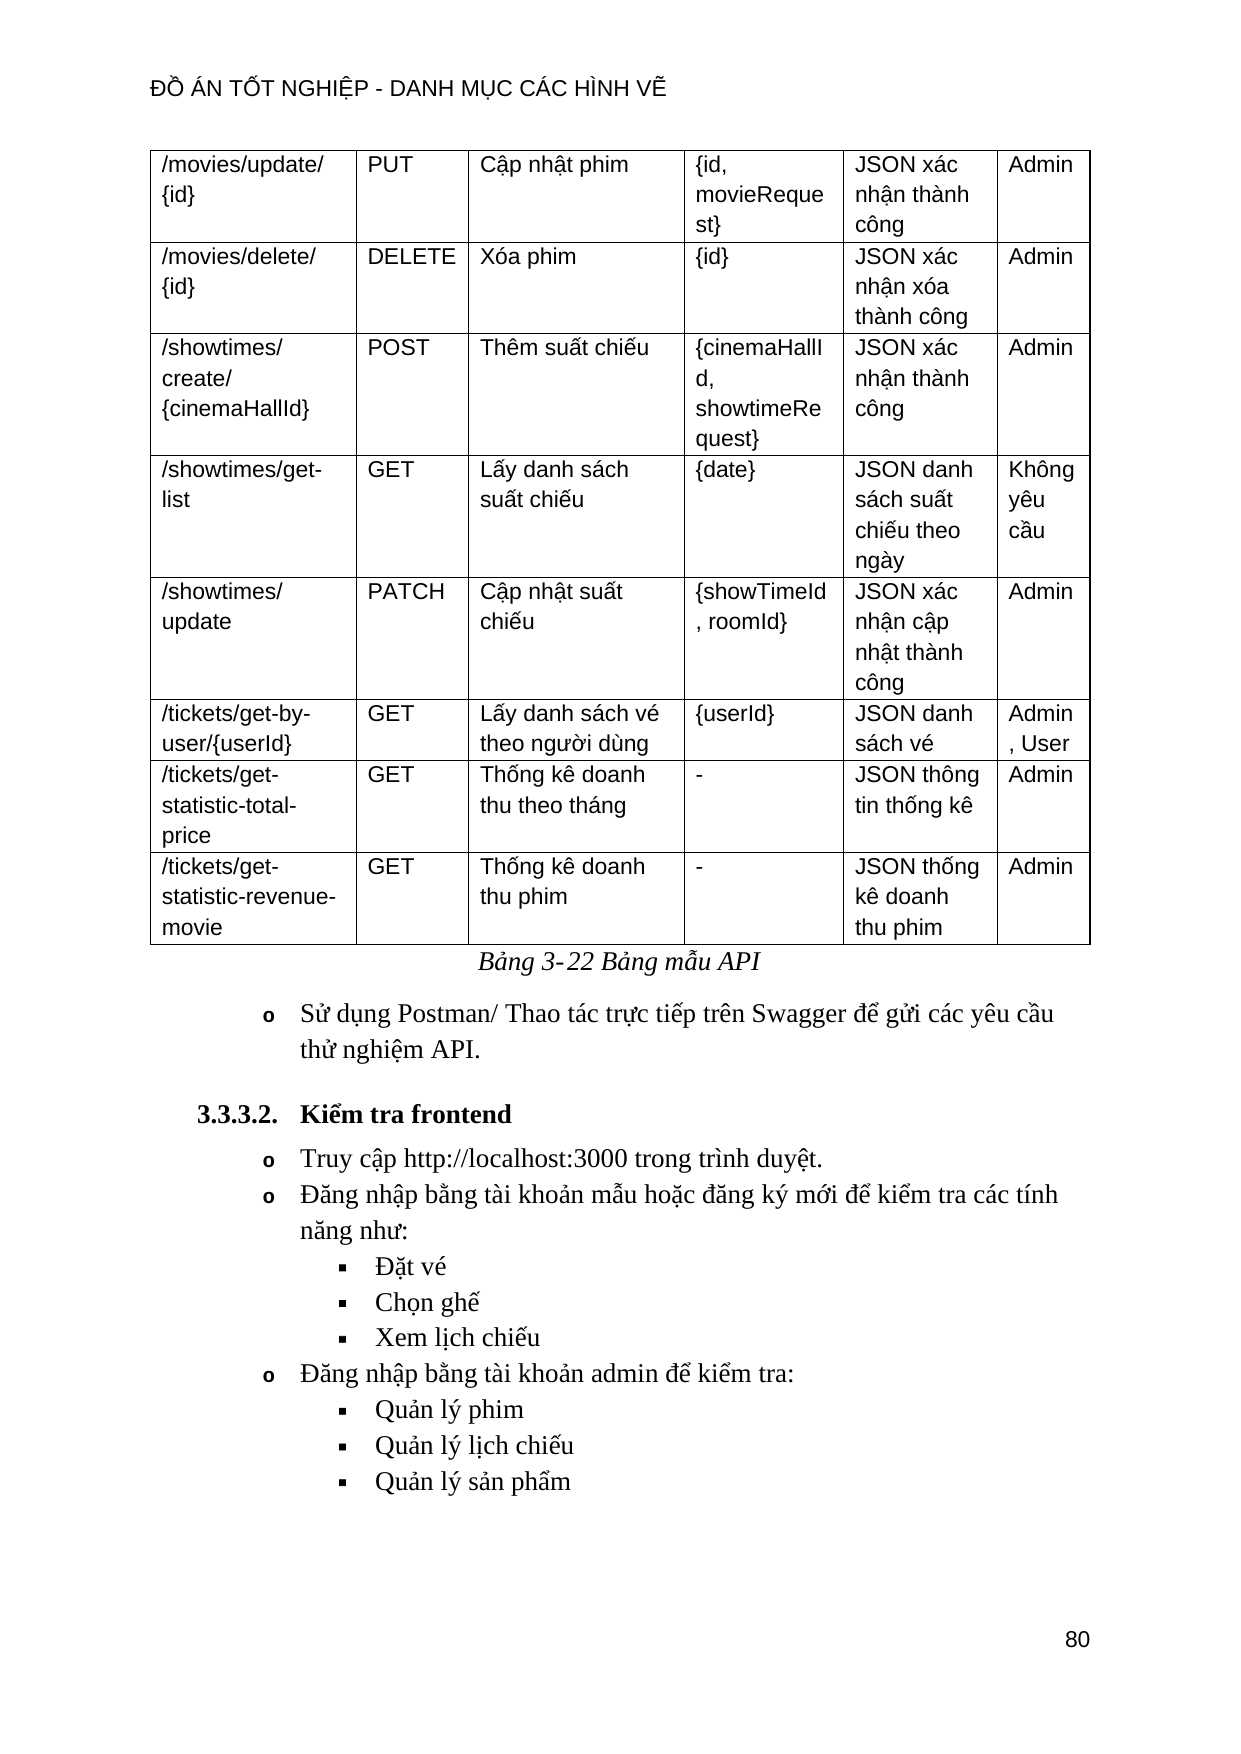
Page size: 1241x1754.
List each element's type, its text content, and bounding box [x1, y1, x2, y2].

table_cell {date} [685, 456, 843, 577]
table_cell JSON xác nhận cập nhật thành công [844, 578, 997, 699]
table_cell PUT [357, 151, 468, 242]
table_cell - [685, 761, 843, 852]
table_cell Lấy danh sách vé theo người dùng [469, 700, 684, 760]
table_cell /movies/delete/{id} [151, 243, 356, 333]
table_cell JSON danh sách suất chiếu theo ngày [844, 456, 997, 577]
table_cell JSON thông tin thống kê [844, 761, 997, 852]
table_cell JSON xác nhận xóa thành công [844, 243, 997, 333]
table_cell GET [357, 456, 468, 577]
subtitle Kiểm tra frontend [197, 1098, 1090, 1129]
table_cell {id, movieRequest} [685, 151, 843, 242]
table_cell /showtimes/get-list [151, 456, 356, 577]
list Đăng nhập bằng tài khoản admin để kiểm tra: [262, 1357, 1090, 1389]
table_cell /tickets/get-statistic-total-price [151, 761, 356, 852]
list Quản lý lịch chiếu [337, 1429, 1090, 1460]
table_cell Admin [998, 761, 1089, 852]
table_cell /tickets/get-by-user/{userId} [151, 700, 356, 760]
table_cell GET [357, 853, 468, 944]
table_cell Cập nhật phim [469, 151, 684, 242]
table_cell Thống kê doanh thu phim [469, 853, 684, 944]
table_cell Thống kê doanh thu theo tháng [469, 761, 684, 852]
table_cell /tickets/get-statistic-revenue-movie [151, 853, 356, 944]
table_cell Admin [998, 578, 1089, 699]
list Chọn ghế [337, 1286, 1090, 1317]
table_cell GET [357, 761, 468, 852]
table_cell Admin [998, 853, 1089, 944]
table_cell Admin, User [998, 700, 1089, 760]
table_cell DELETE [357, 243, 468, 333]
table_cell Không yêu cầu [998, 456, 1089, 577]
table_cell /showtimes/create/{cinemaHallId} [151, 334, 356, 455]
list Xem lịch chiếu [337, 1321, 1090, 1353]
table_cell {showTimeId, roomId} [685, 578, 843, 699]
table_cell Cập nhật suất chiếu [469, 578, 684, 699]
table_cell {userId} [685, 700, 843, 760]
table_cell POST [357, 334, 468, 455]
table_cell /movies/update/{id} [151, 151, 356, 242]
table_cell {cinemaHallId, showtimeRequest} [685, 334, 843, 455]
list Sử dụng Postman/ Thao tác trực tiếp trên Swagger để gửi các yêu cầu thử nghiệm API. [262, 997, 1090, 1064]
table_cell Xóa phim [469, 243, 684, 333]
table_cell Lấy danh sách suất chiếu [469, 456, 684, 577]
table_cell GET [357, 700, 468, 760]
table_cell Admin [998, 334, 1089, 455]
table_cell JSON danh sách vé [844, 700, 997, 760]
table_cell Admin [998, 151, 1089, 242]
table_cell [844, 151, 997, 242]
list Quản lý phim [337, 1393, 1090, 1424]
table_cell PATCH [357, 578, 468, 699]
table_cell {id} [685, 243, 843, 333]
table_cell /showtimes/update [151, 578, 356, 699]
table_cell - [685, 853, 843, 944]
table_cell Admin [998, 243, 1089, 333]
list Đăng nhập bằng tài khoản mẫu hoặc đăng ký mới để kiểm tra các tính năng như: [262, 1178, 1090, 1245]
list Đặt vé [337, 1250, 1090, 1281]
list Quản lý sản phẩm [337, 1465, 1090, 1496]
table_cell JSON thống kê doanh thu phim [844, 853, 997, 944]
table_cell Thêm suất chiếu [469, 334, 684, 455]
list Truy cập http://localhost:3000 trong trình duyệt. [262, 1142, 1090, 1173]
table_cell JSON xác nhận thành công [844, 334, 997, 455]
